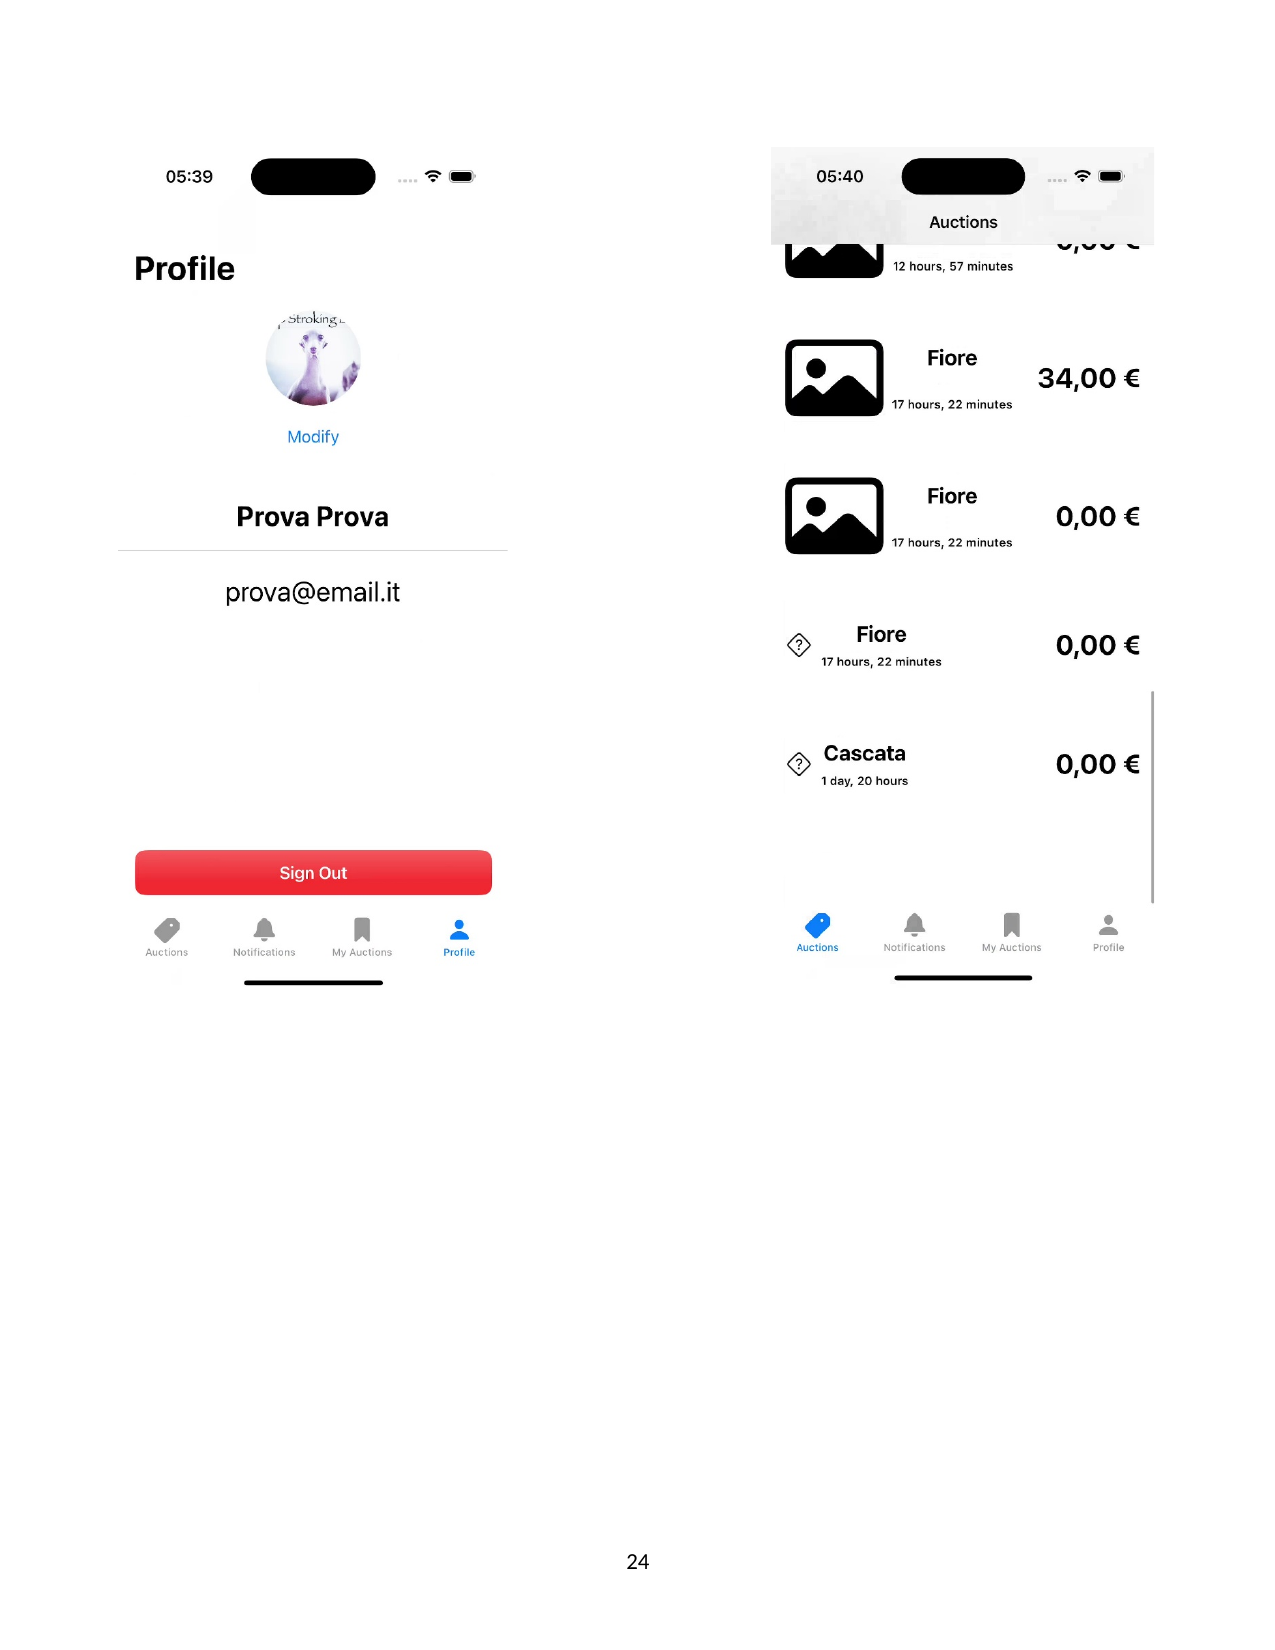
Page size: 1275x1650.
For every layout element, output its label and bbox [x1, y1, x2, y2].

picture [769, 147, 1154, 984]
picture [118, 147, 508, 993]
